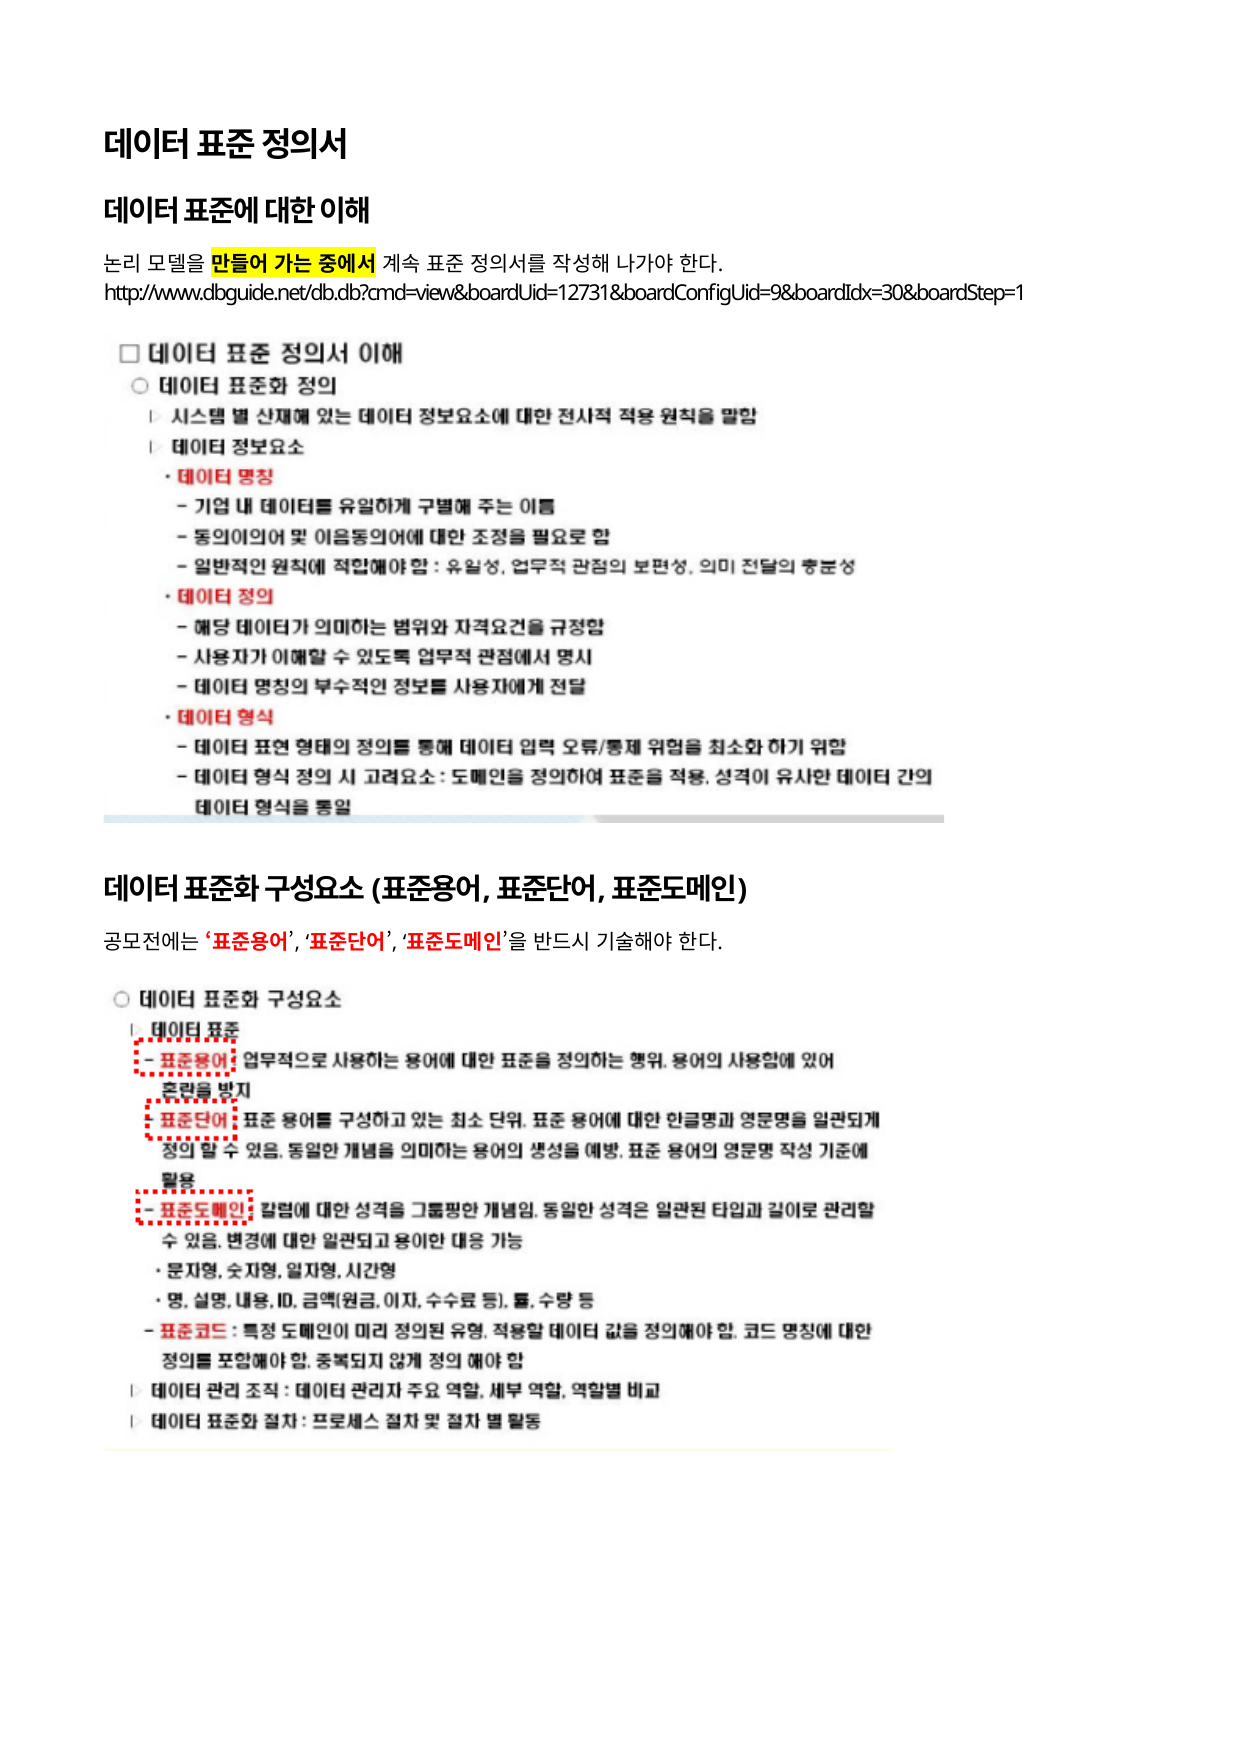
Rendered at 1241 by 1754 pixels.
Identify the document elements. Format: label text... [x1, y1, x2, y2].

text 공모전에는 ‘표준용어’, ‘표준단어’, ‘표준도메인’을 반드시 기술해야 한다. [103, 925, 1137, 955]
text 데이터 표준화 구성요소 (표준용어, 표준단어, 표준도메인) [103, 866, 1137, 908]
text 데이터 표준 정의서 [103, 118, 1137, 166]
picture [103, 983, 894, 1451]
text 논리 모델을 만들어 가는 중에서 계속 표준 정의서를 작성해 나가야 한다. [376, 247, 1137, 277]
picture [103, 332, 945, 823]
text 데이터 표준에 대한 이해 [103, 188, 1137, 230]
text http://www.dbguide.net/db.db?cmd=view&boardUid=12731&boardConfigUid=9&boardIdx=30&boardStep=1 [103, 277, 1137, 307]
